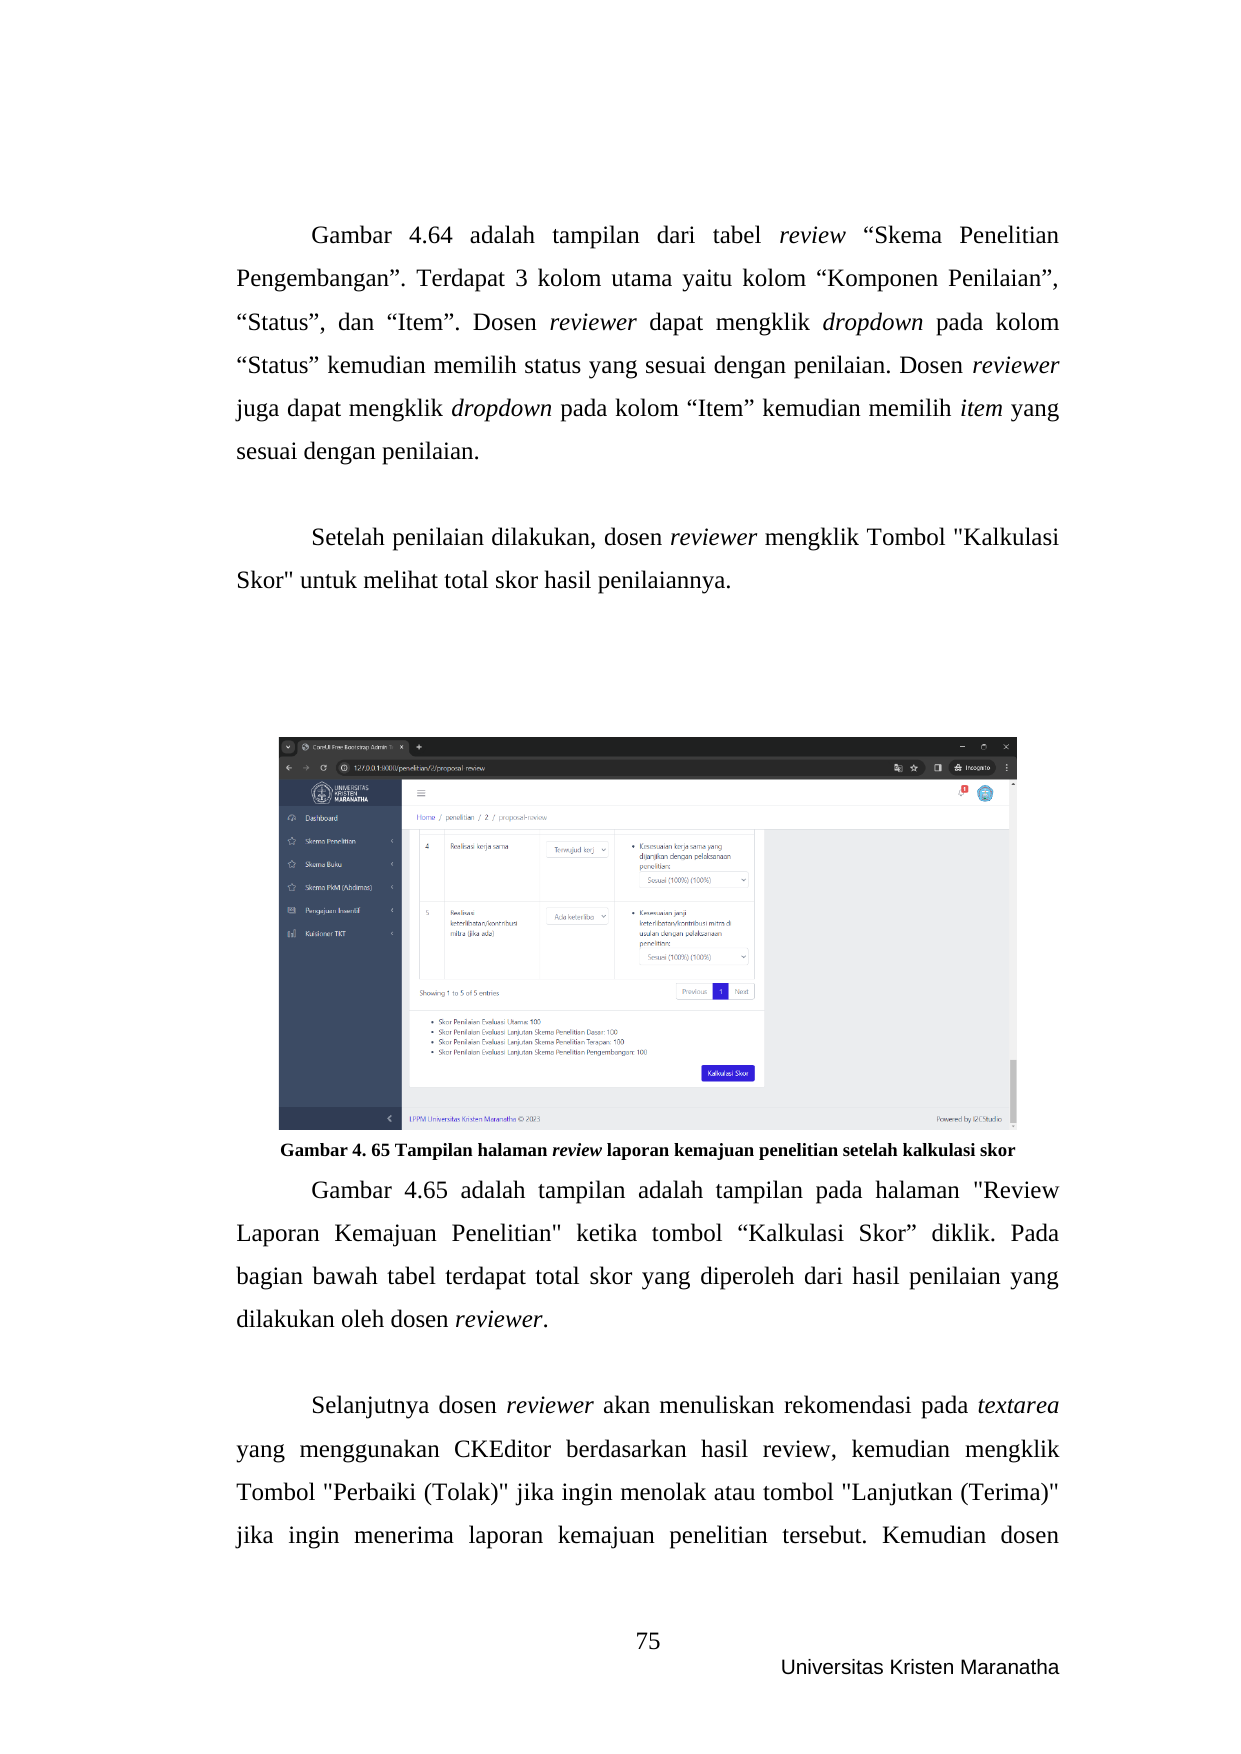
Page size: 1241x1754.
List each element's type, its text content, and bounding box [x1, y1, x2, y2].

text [236, 1391, 1059, 1549]
picture [278, 737, 1017, 1130]
text Gambar 4.64 adalah tampilan dari tabel review “Skema Penelitian Pengembangan”. Terdapat 3 kolom utama yaitu kolom “Komponen Penilaian”, “Status”, dan “Item”. Dosen reviewer dapat mengklik dropdown pada kolom “Status” kemudian memilih status yang sesuai dengan penilaian. Dosen reviewer juga dapat mengklik dropdown pada kolom “Item” kemudian memilih item yang sesuai dengan penilaian. [236, 220, 1059, 465]
text Setelah penilaian dilakukan, dosen reviewer mengklik Tombol "Kalkulasi Skor" untuk melihat total skor hasil penilaiannya. [236, 522, 1059, 594]
